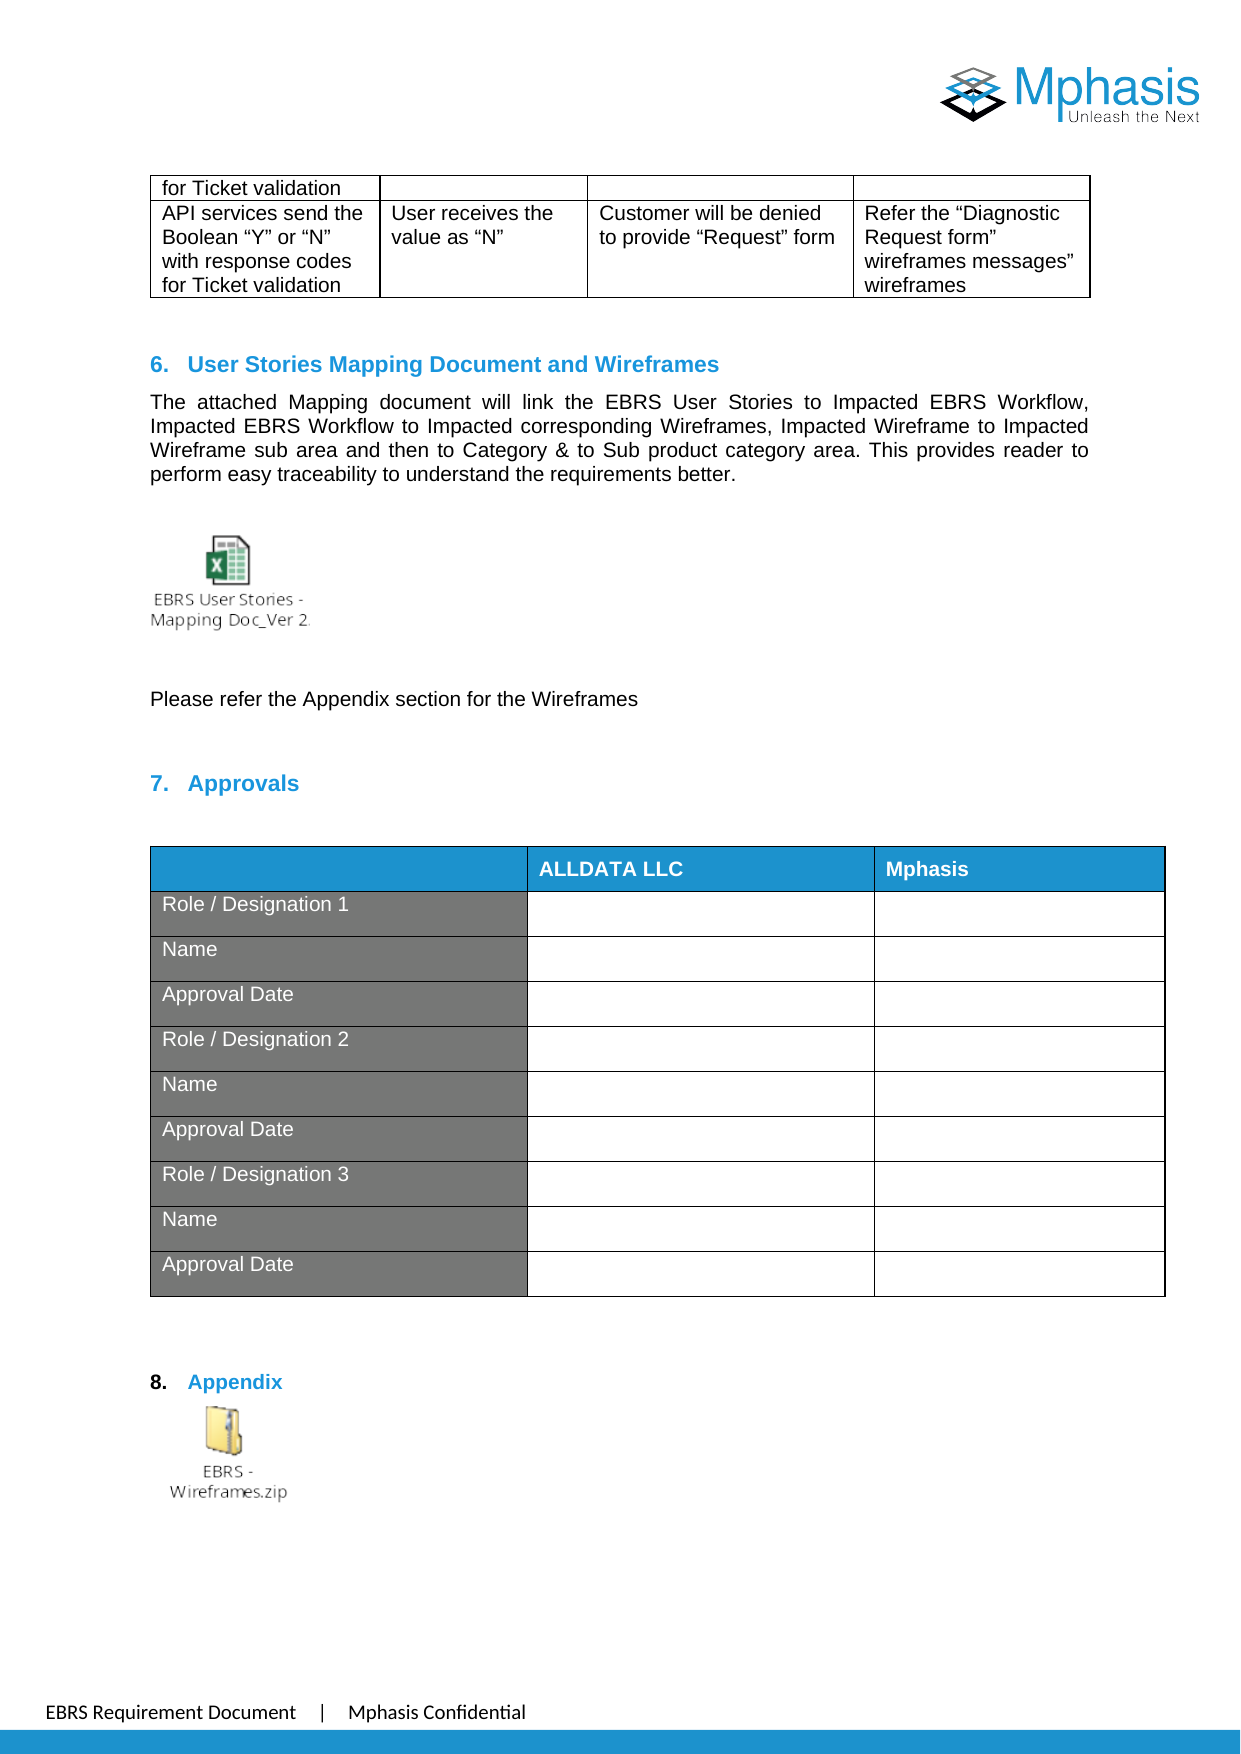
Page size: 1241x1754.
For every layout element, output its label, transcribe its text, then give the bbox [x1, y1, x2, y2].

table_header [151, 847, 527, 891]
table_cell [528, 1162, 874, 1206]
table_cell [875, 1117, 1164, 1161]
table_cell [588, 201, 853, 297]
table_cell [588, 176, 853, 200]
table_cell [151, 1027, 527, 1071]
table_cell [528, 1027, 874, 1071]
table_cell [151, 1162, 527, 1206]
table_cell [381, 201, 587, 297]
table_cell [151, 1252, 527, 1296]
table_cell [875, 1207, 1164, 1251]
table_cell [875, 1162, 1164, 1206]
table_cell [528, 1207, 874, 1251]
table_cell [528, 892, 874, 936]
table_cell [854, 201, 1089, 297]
subtitle Appendix [150, 1369, 1090, 1393]
subtitle User Stories Mapping Document and Wireframes [150, 351, 1090, 377]
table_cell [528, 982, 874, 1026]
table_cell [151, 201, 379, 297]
subtitle Approvals [150, 770, 1090, 797]
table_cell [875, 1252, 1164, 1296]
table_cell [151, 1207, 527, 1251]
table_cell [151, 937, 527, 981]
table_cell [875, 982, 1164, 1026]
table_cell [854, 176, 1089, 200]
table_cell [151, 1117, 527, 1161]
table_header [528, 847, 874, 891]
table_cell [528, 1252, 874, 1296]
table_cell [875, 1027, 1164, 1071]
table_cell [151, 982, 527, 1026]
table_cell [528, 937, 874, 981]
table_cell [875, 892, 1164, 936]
picture [926, 51, 1213, 139]
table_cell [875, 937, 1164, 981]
text The attached Mapping document will link the EBRS User Stories to Impacted EBRS Workflow, Impacted EBRS Workflow to Impacted corresponding Wireframes, Impacted Wireframe to Impacted Wireframe sub area and then to Category & to Sub product category area. This provides reader to perform easy traceability to understand the requirements better. [150, 390, 1090, 486]
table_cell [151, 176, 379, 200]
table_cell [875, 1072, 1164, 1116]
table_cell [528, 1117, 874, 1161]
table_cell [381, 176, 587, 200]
text Please refer the Appendix section for the Wireframes [150, 686, 1090, 710]
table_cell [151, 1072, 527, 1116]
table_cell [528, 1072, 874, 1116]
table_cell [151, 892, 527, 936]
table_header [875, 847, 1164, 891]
